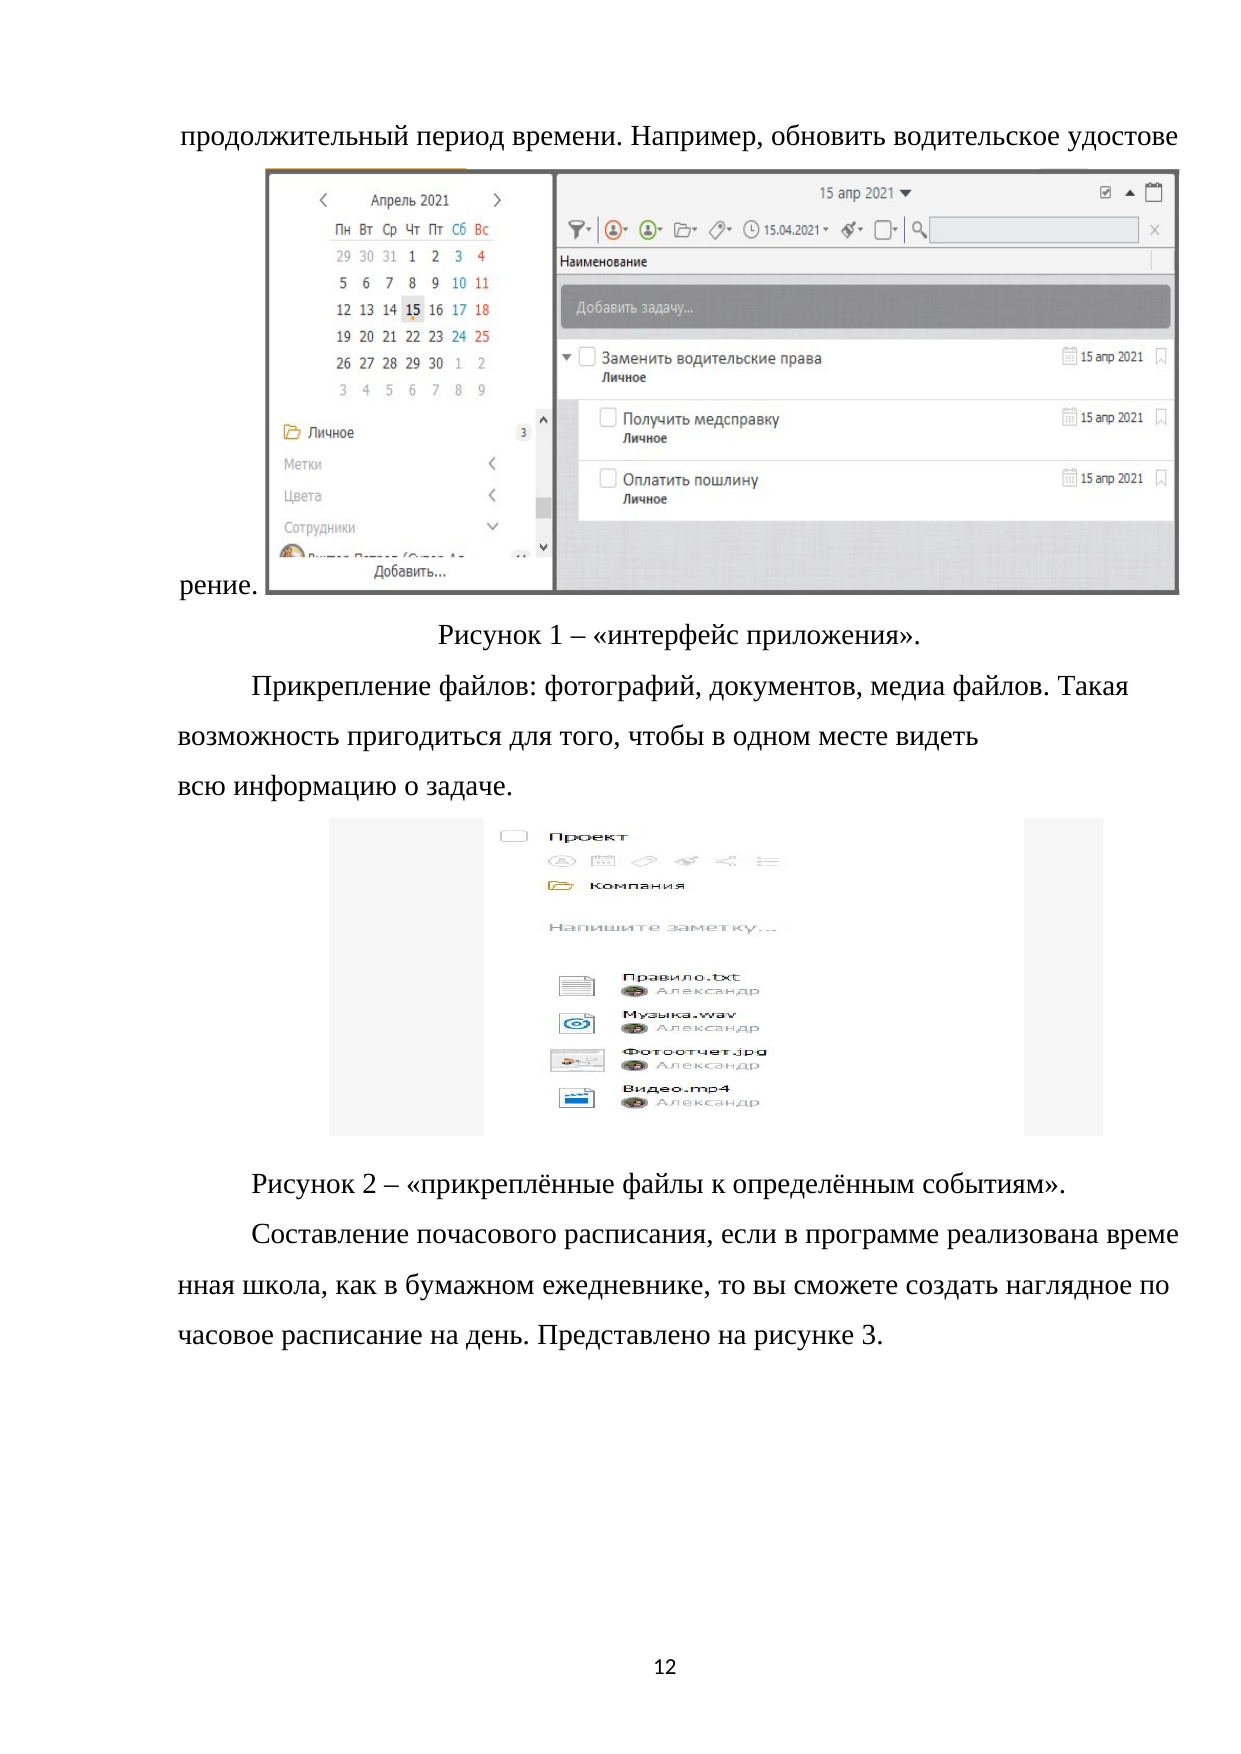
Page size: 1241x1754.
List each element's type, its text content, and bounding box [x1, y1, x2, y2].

text Рисунок 2 – «прикреплённые файлы к определённым событиям». [177, 1166, 1181, 1200]
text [177, 118, 1181, 601]
text Прикрепление файлов: фотографий, документов, медиа файлов. Такая возможность пригодиться для того, чтобы в одном месте видеть всю информацию о задаче. [177, 668, 1181, 802]
picture [265, 168, 1180, 595]
picture [328, 818, 1104, 1136]
text Составление почасового расписания, если в программе реализована временная школа, как в бумажном ежедневнике, то вы сможете создать наглядное почасовое расписание на день. Представлено на рисунке 3. [177, 1217, 1181, 1351]
text Рисунок 1 – «интерфейс приложения». [177, 617, 1181, 651]
